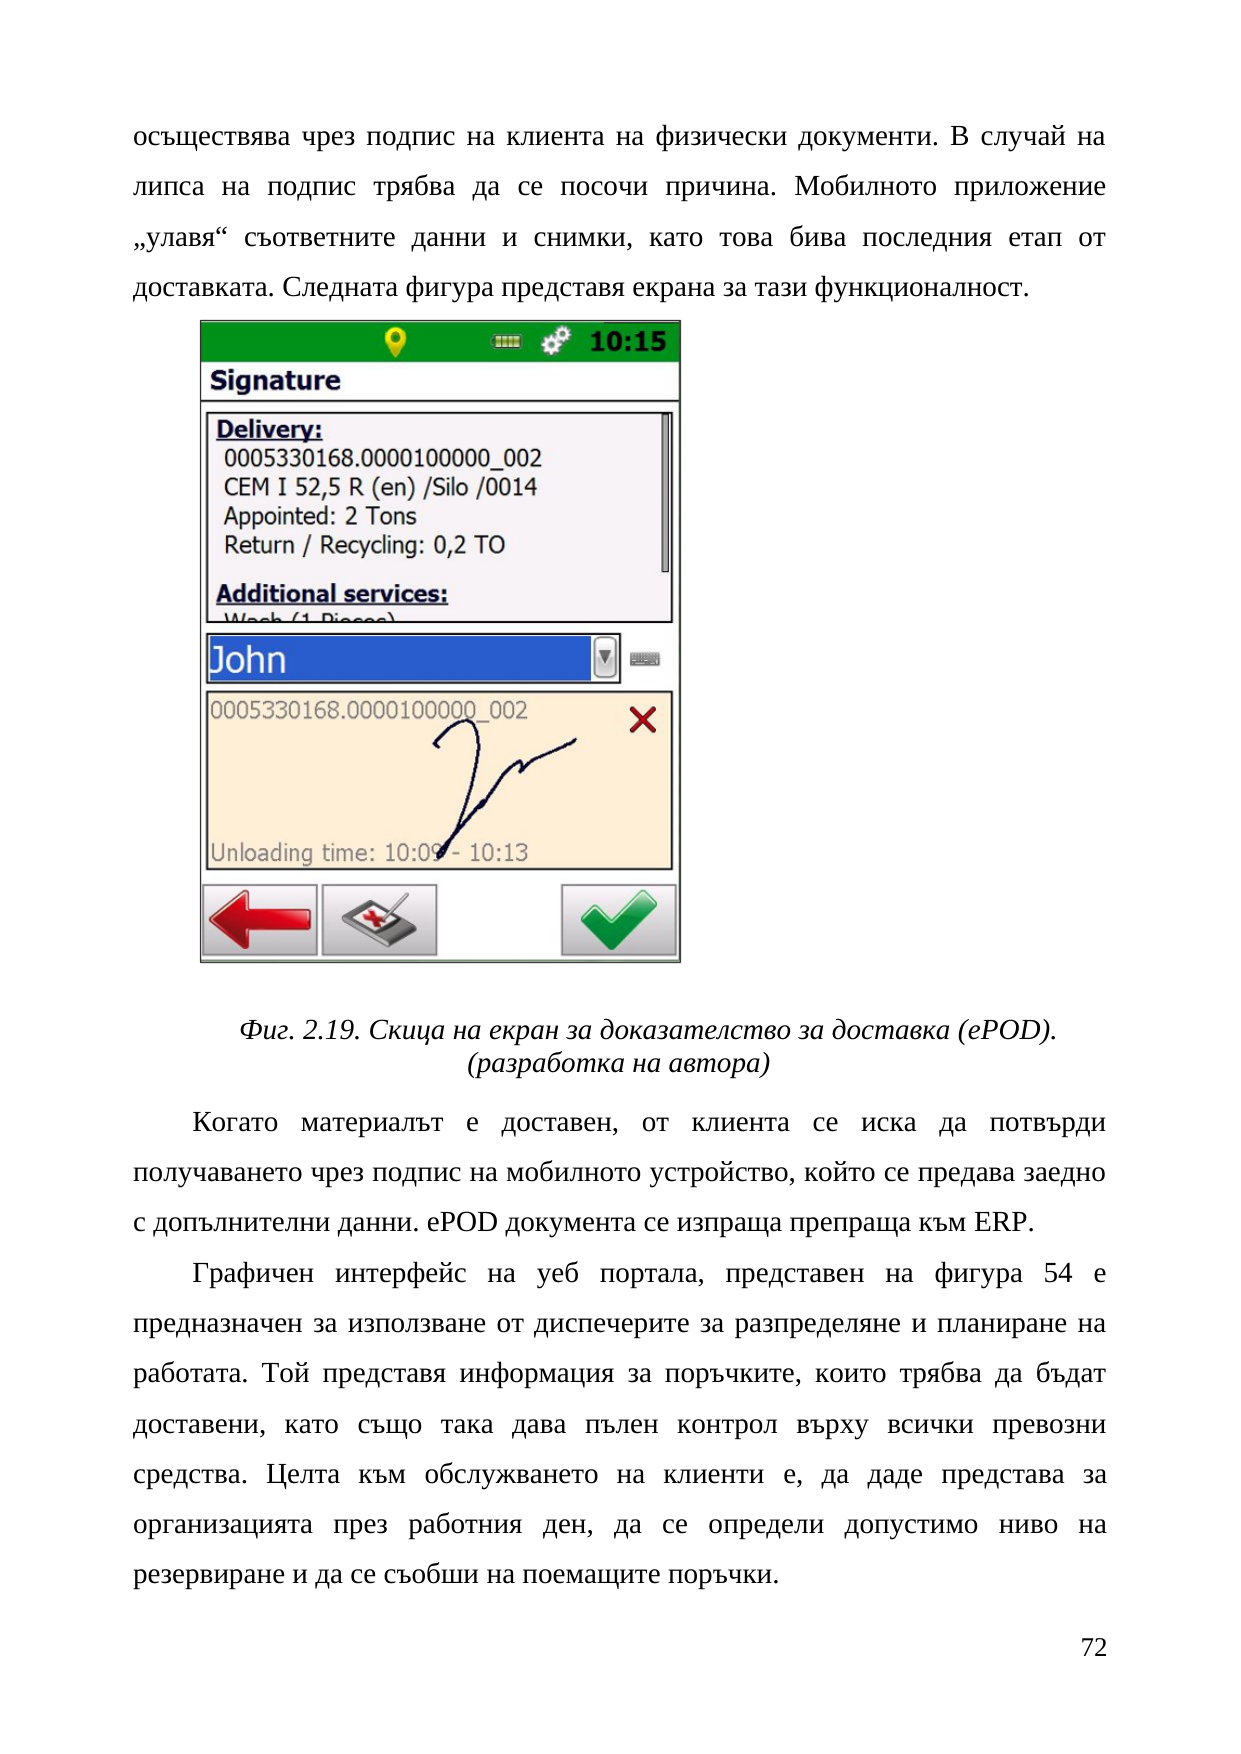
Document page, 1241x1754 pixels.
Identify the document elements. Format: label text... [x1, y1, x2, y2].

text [133, 118, 1107, 303]
picture [199, 319, 682, 964]
text Когато материалът е доставен, от клиента се иска да потвърди получаването чрез подпис на мобилното устройство, който се предава заедно с допълнителни данни. ePOD документа се изпраща препраща към ERP. [133, 1104, 1107, 1238]
text Графичен интерфейс на уеб портала, представен на фигура 54 е предназначен за използване от диспечерите за разпределяне и планиране на работата. Той представя информация за поръчките, които трябва да бъдат доставени, като също така дава пълен контрол върху всички превозни средства. Целта към обслужването на клиенти е, да даде представа за организацията през работния ден, да се определи допустимо ниво на резервиране и да се съобши на поемащите поръчки. [133, 1255, 1107, 1590]
title Фиг. 2.19. Скица на екран за доказателство за доставка (ePOD). (разработка на автора) [133, 1012, 1107, 1079]
